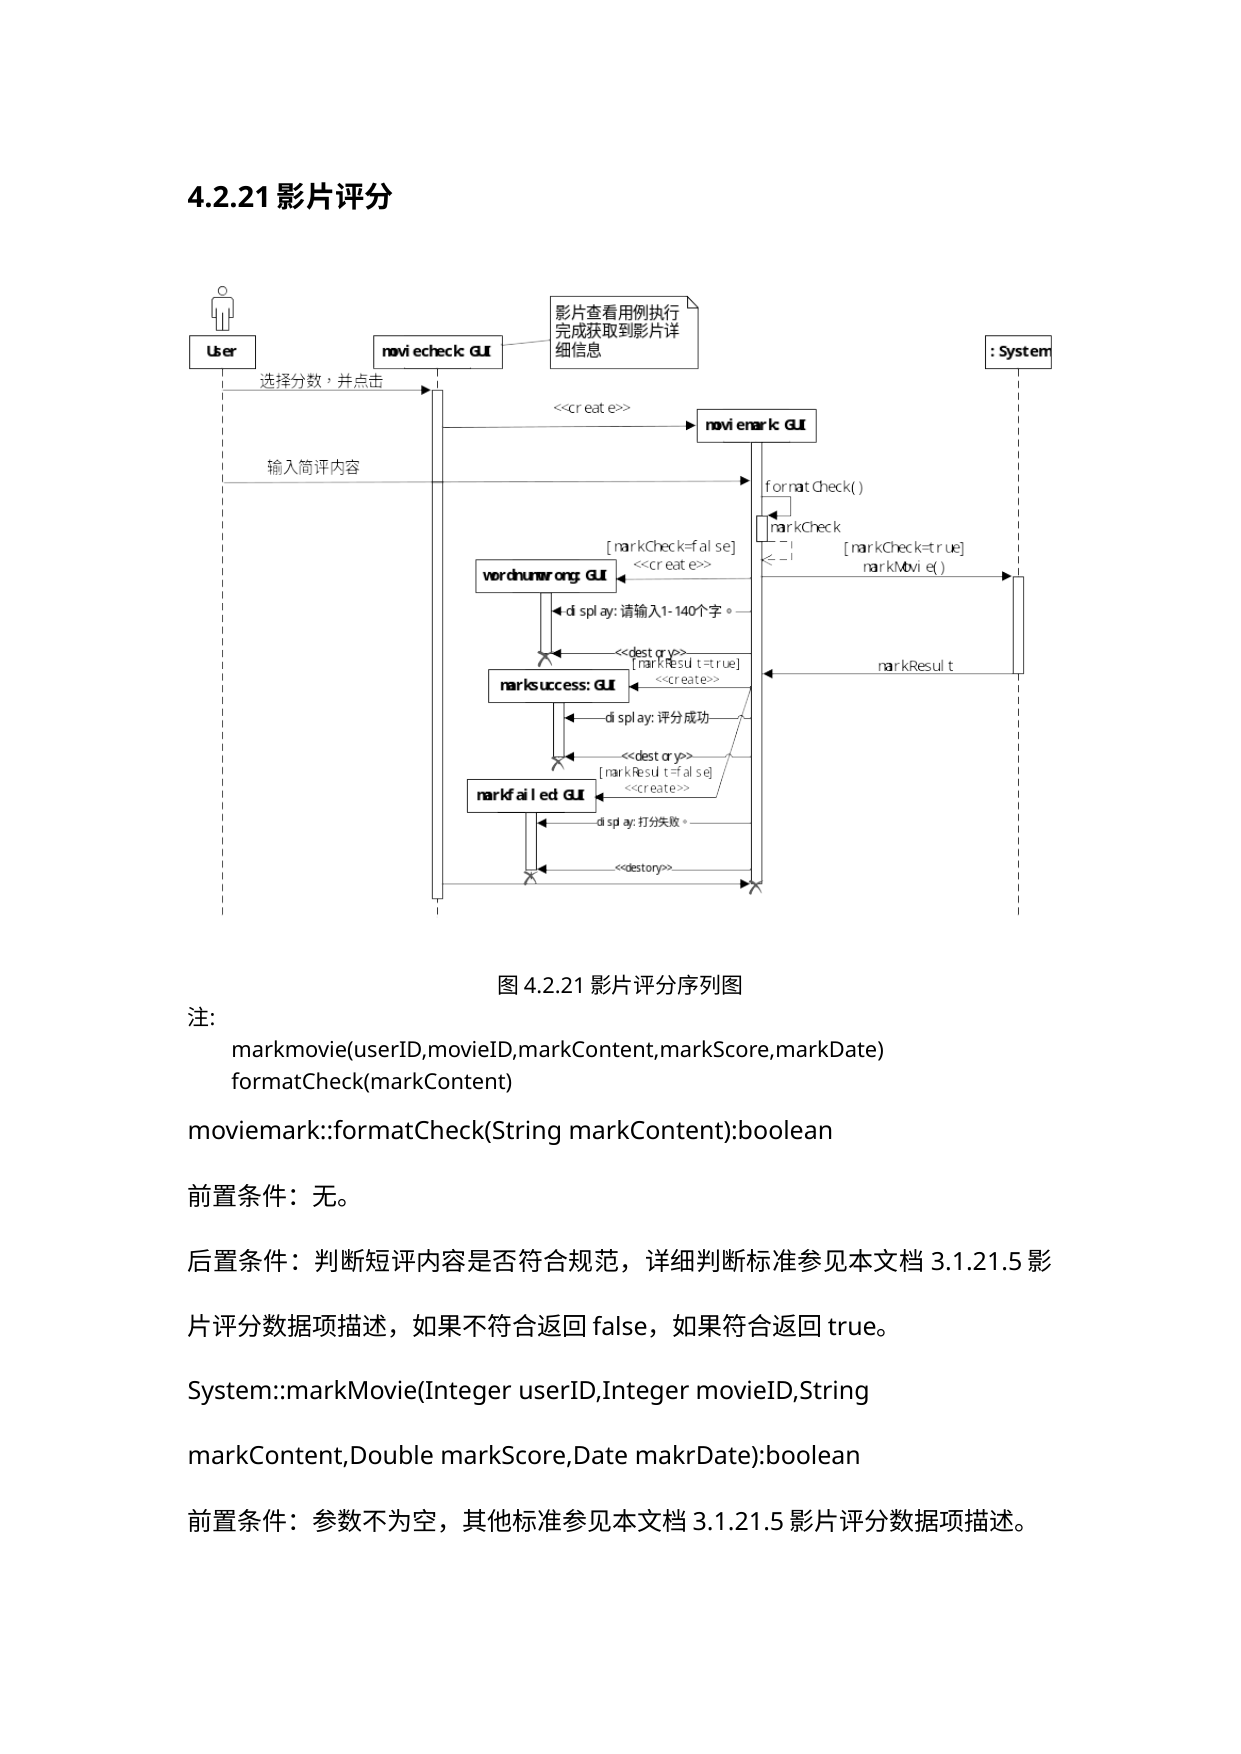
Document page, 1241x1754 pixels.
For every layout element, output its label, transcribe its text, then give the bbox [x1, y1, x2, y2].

text System::markMovie(Integer userID,Integer movieID,String markContent,Double markScore,Date makrDate):boolean [187, 1357, 1053, 1487]
text 注: [187, 1000, 1053, 1032]
text moviemark::formatCheck(String markContent):boolean [187, 1097, 1053, 1162]
text markmovie(userID,movieID,markContent,markScore,markDate) [187, 1032, 1053, 1065]
text 图4.2.21影片评分序列图 [187, 967, 1053, 1000]
text 后置条件：判断短评内容是否符合规范，详细判断标准参见本文档3.1.21.5影片评分数据项描述，如果不符合返回false，如果符合返回true。 [187, 1227, 1053, 1357]
text 前置条件：参数不为空，其他标准参见本文档3.1.21.5影片评分数据项描述。 [187, 1487, 1053, 1552]
subtitle 4.2.21影片评分 [187, 162, 1053, 227]
text formatCheck(markContent) [187, 1065, 1053, 1097]
text 前置条件：无。 [187, 1162, 1053, 1227]
